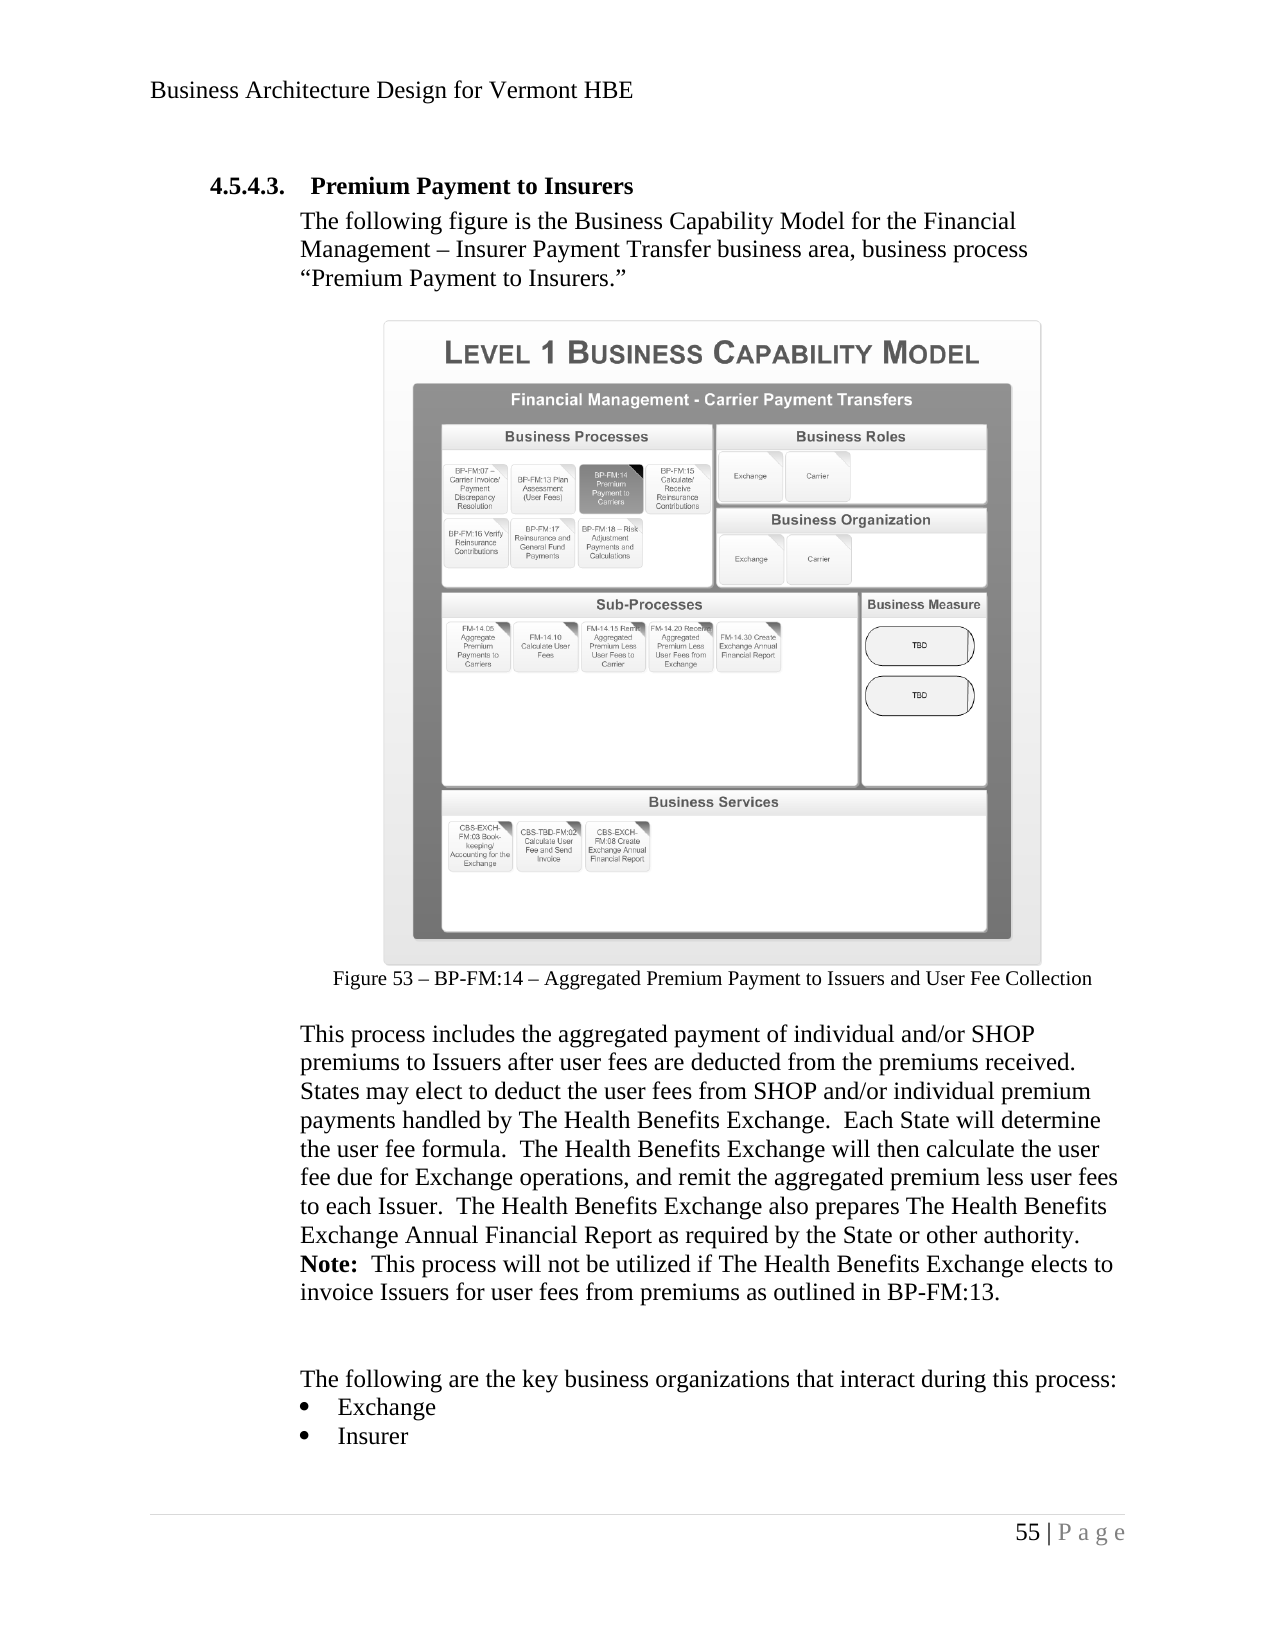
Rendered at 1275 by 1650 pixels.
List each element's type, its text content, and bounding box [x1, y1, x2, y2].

list Exchange [300, 1392, 1125, 1421]
text States may elect to deduct the user fees from SHOP and/or individual premium payments handled by The Health Benefits Exchange. Each State will determine the user fee formula. The Health Benefits Exchange will then calculate the user fee due for Exchange operations, and remit the aggregated premium less user fees to each Issuer. The Health Benefits Exchange also prepares The Health Benefits Exchange Annual Financial Report as required by the State or other authority. Note: This process will not be utilized if The Health Benefits Exchange elects to invoice Issuers for user fees from premiums as outlined in BP-FM:13. [300, 1076, 1125, 1306]
text The following are the key business organizations that interact during this process: [300, 1364, 1125, 1392]
picture [383, 320, 1042, 966]
list Insurer [300, 1421, 1125, 1450]
subtitle Premium Payment to Insurers [210, 171, 1125, 199]
text The following figure is the Business Capability Model for the Financial Management – Insurer Payment Transfer business area, business process “Premium Payment to Insurers.” [300, 206, 1125, 292]
text This process includes the aggregated payment of individual and/or SHOP premiums to Issuers after user fees are deducted from the premiums received. [300, 1019, 1125, 1076]
